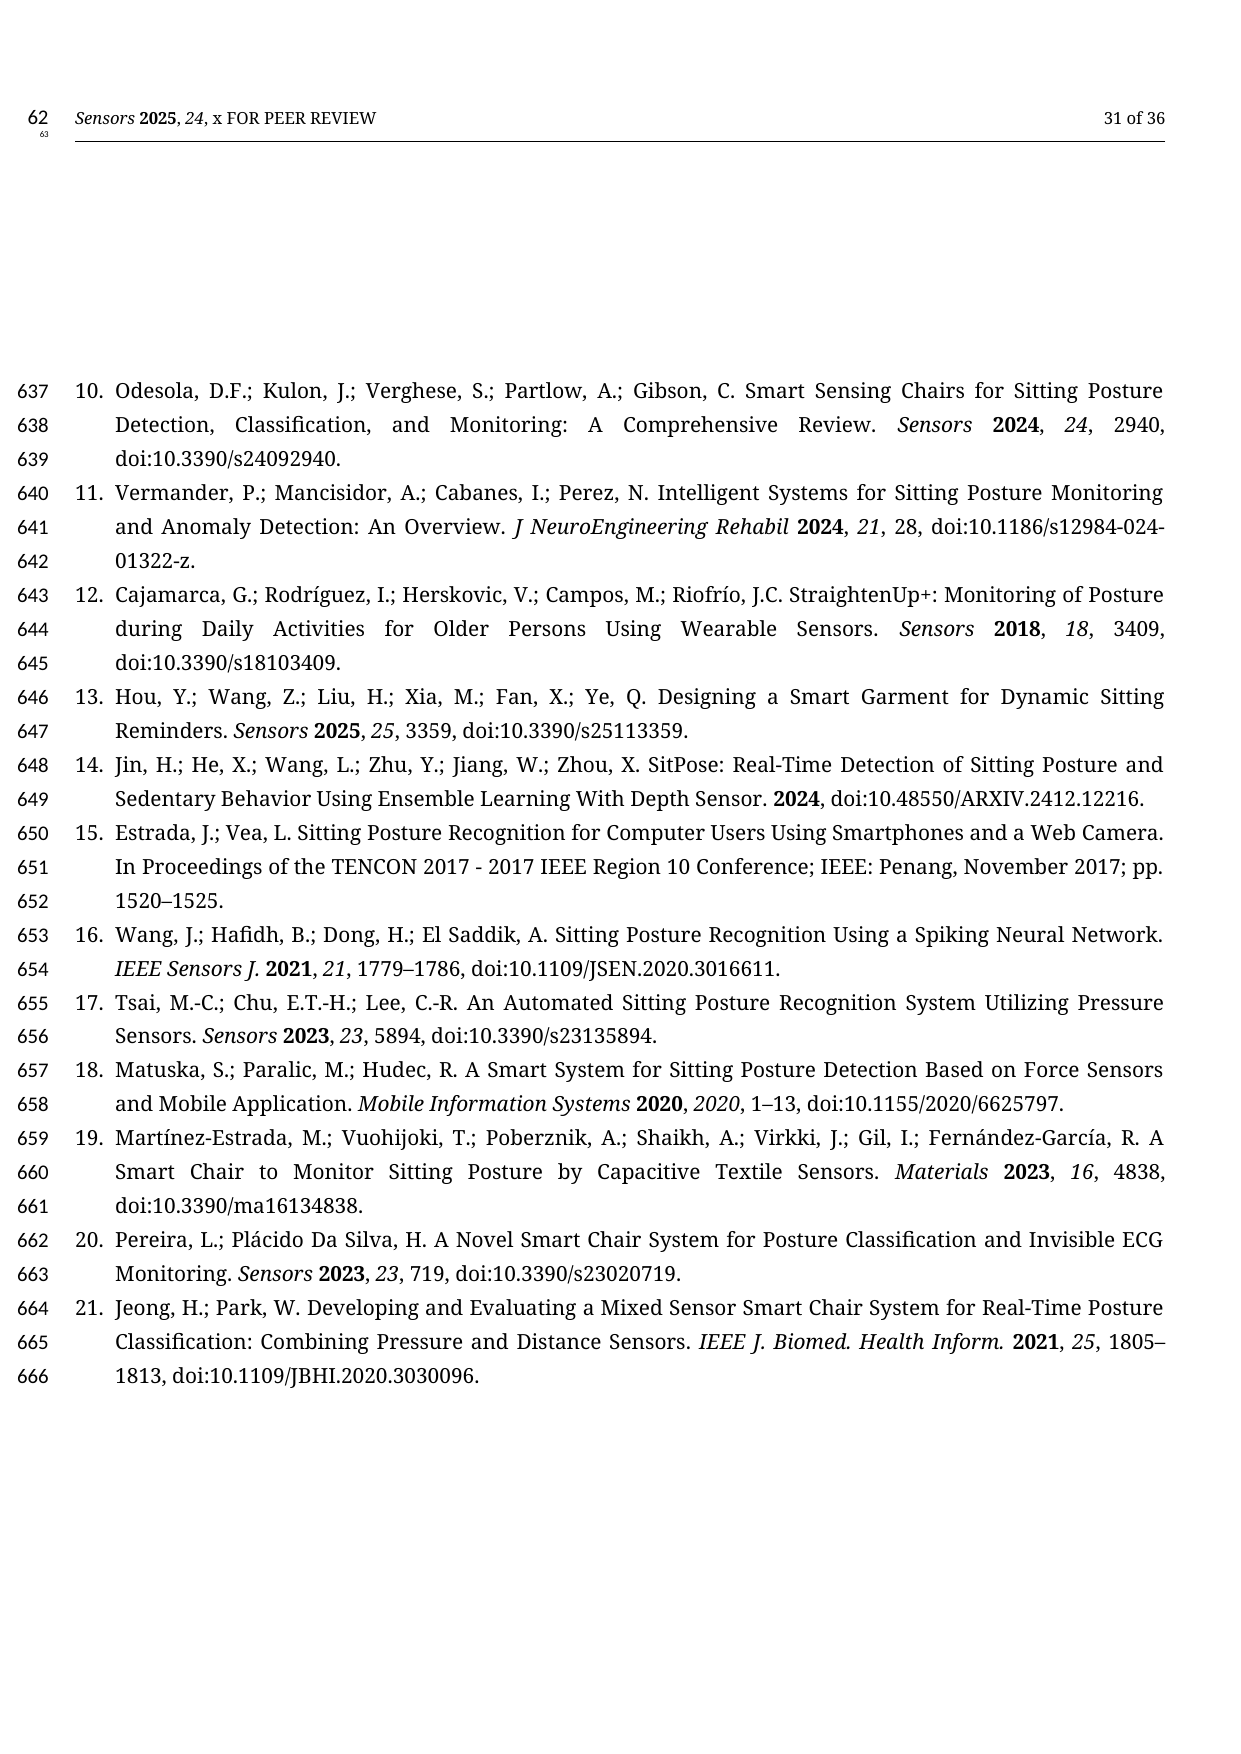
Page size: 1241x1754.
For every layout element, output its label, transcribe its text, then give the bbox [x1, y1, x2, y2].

text 12. Cajamarca, G.; Rodríguez, I.; Herskovic, V.; Campos, M.; Riofrío, J.C. StraightenUp+: Monitoring of Posture during Daily Activities for Older Persons Using Wearable Sensors. Sensors 2018, 18, 3409, doi:10.3390/s18103409. [75, 577, 1165, 679]
text 15. Estrada, J.; Vea, L. Sitting Posture Recognition for Computer Users Using Smartphones and a Web Camera. In Proceedings of the TENCON 2017 - 2017 IEEE Region 10 Conference; IEEE: Penang, November 2017; pp. 1520–1525. [75, 815, 1165, 917]
text 20. Pereira, L.; Plácido Da Silva, H. A Novel Smart Chair System for Posture Classification and Invisible ECG Monitoring. Sensors 2023, 23, 719, doi:10.3390/s23020719. [75, 1223, 1165, 1291]
text 21. Jeong, H.; Park, W. Developing and Evaluating a Mixed Sensor Smart Chair System for Real-Time Posture Classification: Combining Pressure and Distance Sensors. IEEE J. Biomed. Health Inform. 2021, 25, 1805–1813, doi:10.1109/JBHI.2020.3030096. [75, 1291, 1165, 1392]
text 19. Martínez-Estrada, M.; Vuohijoki, T.; Poberznik, A.; Shaikh, A.; Virkki, J.; Gil, I.; Fernández-García, R. A Smart Chair to Monitor Sitting Posture by Capacitive Textile Sensors. Materials 2023, 16, 4838, doi:10.3390/ma16134838. [75, 1121, 1165, 1223]
text 10. Odesola, D.F.; Kulon, J.; Verghese, S.; Partlow, A.; Gibson, C. Smart Sensing Chairs for Sitting Posture Detection, Classification, and Monitoring: A Comprehensive Review. Sensors 2024, 24, 2940, doi:10.3390/s24092940. [75, 374, 1165, 476]
text 16. Wang, J.; Hafidh, B.; Dong, H.; El Saddik, A. Sitting Posture Recognition Using a Spiking Neural Network. IEEE Sensors J. 2021, 21, 1779–1786, doi:10.1109/JSEN.2020.3016611. [75, 917, 1165, 985]
text 11. Vermander, P.; Mancisidor, A.; Cabanes, I.; Perez, N. Intelligent Systems for Sitting Posture Monitoring and Anomaly Detection: An Overview. J NeuroEngineering Rehabil 2024, 21, 28, doi:10.1186/s12984-024-01322-z. [75, 476, 1165, 577]
text 18. Matuska, S.; Paralic, M.; Hudec, R. A Smart System for Sitting Posture Detection Based on Force Sensors and Mobile Application. Mobile Information Systems 2020, 2020, 1–13, doi:10.1155/2020/6625797. [75, 1053, 1165, 1121]
text 14. Jin, H.; He, X.; Wang, L.; Zhu, Y.; Jiang, W.; Zhou, X. SitPose: Real-Time Detection of Sitting Posture and Sedentary Behavior Using Ensemble Learning With Depth Sensor. 2024, doi:10.48550/ARXIV.2412.12216. [75, 747, 1165, 815]
text 13. Hou, Y.; Wang, Z.; Liu, H.; Xia, M.; Fan, X.; Ye, Q. Designing a Smart Garment for Dynamic Sitting Reminders. Sensors 2025, 25, 3359, doi:10.3390/s25113359. [75, 679, 1165, 747]
text 17. Tsai, M.-C.; Chu, E.T.-H.; Lee, C.-R. An Automated Sitting Posture Recognition System Utilizing Pressure Sensors. Sensors 2023, 23, 5894, doi:10.3390/s23135894. [75, 985, 1165, 1053]
